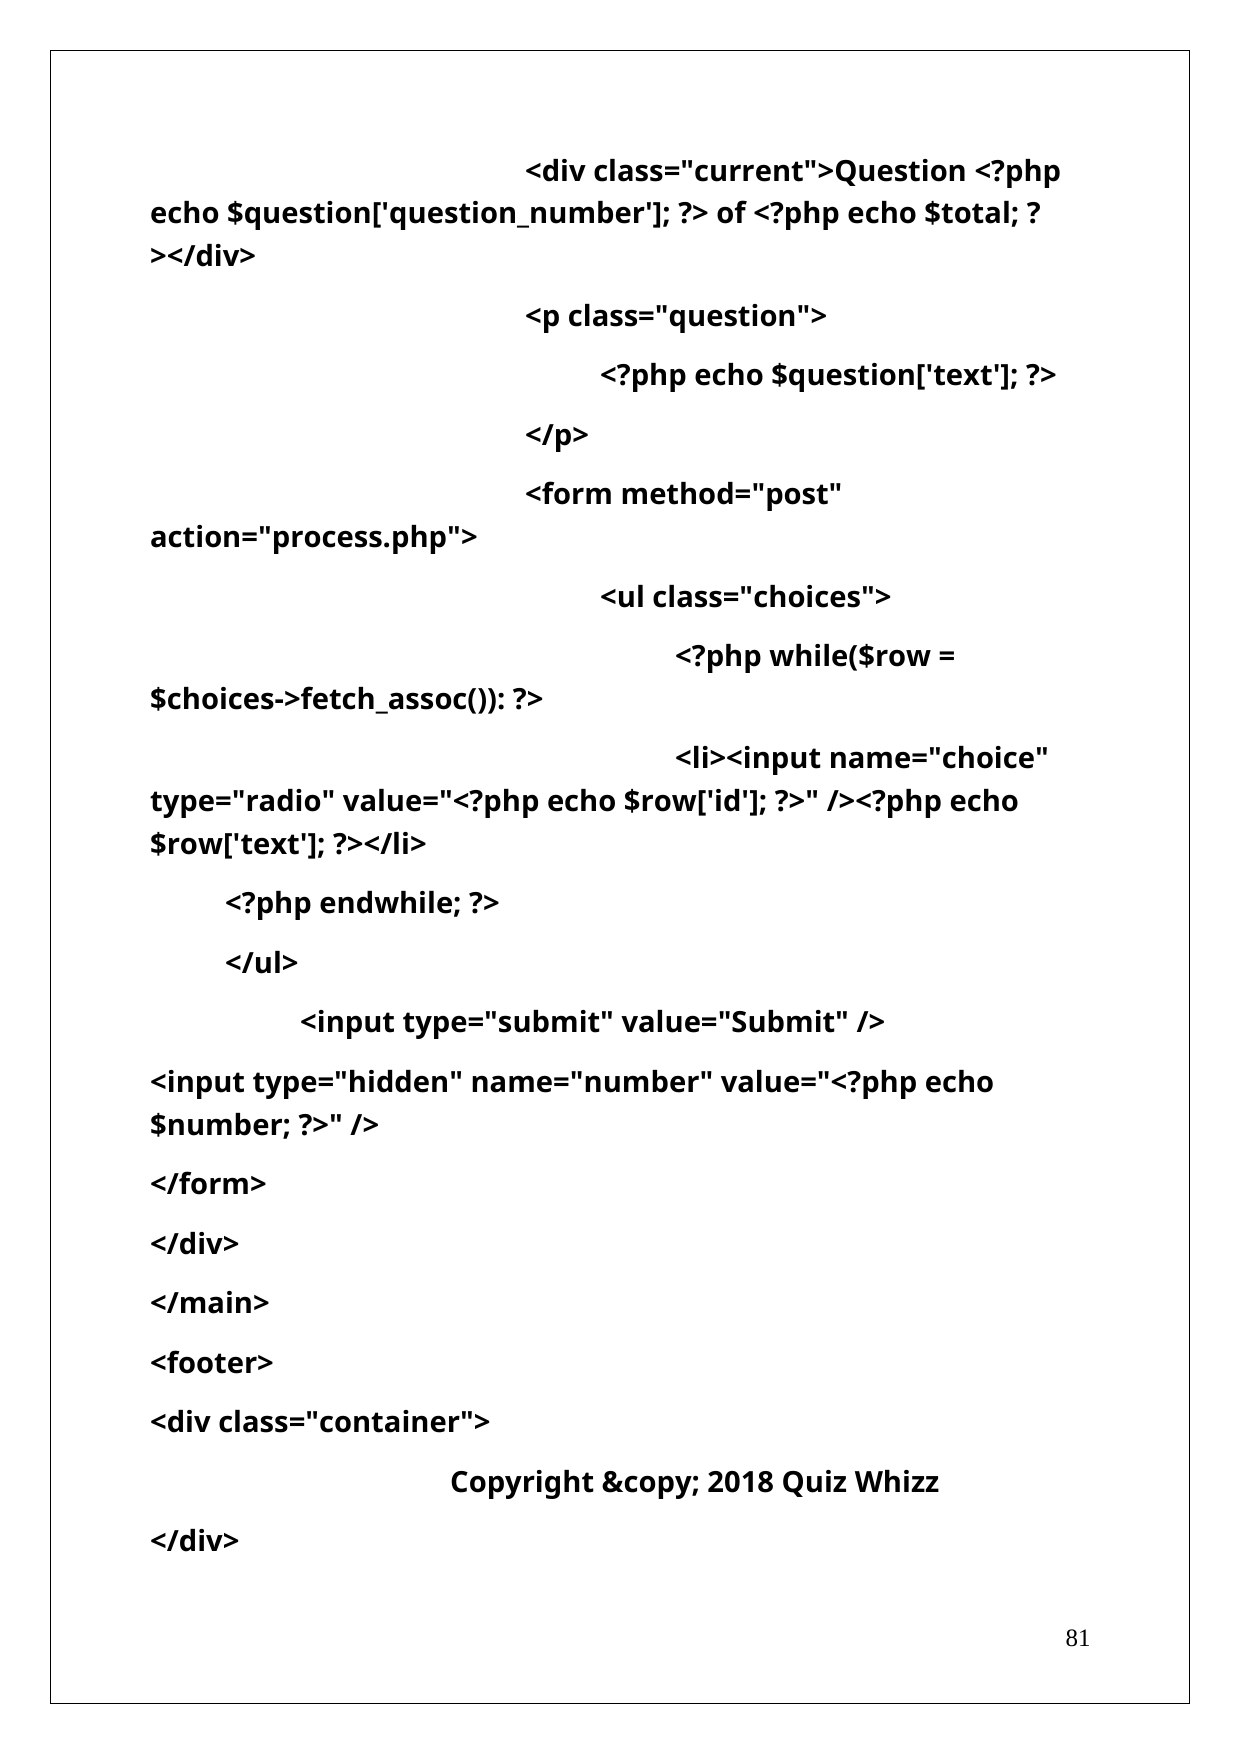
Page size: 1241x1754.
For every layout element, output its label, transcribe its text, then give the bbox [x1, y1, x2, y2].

text </ul> [150, 942, 1090, 982]
text <div class="current">Question <?php echo $question['question_number']; ?> of <?php echo $total; ?></div> [150, 150, 1090, 275]
text <div class="container"> [150, 1401, 1090, 1441]
text <ul class="choices"> [150, 576, 1090, 616]
text <li><input name="choice" type="radio" value="<?php echo $row['id']; ?>" /><?php echo $row['text']; ?></li> [150, 738, 1090, 863]
text </form> [150, 1163, 1090, 1203]
text <?php while($row = $choices->fetch_assoc()): ?> [150, 635, 1090, 718]
text <form method="post" action="process.php"> [150, 473, 1090, 556]
text </main> [150, 1282, 1090, 1322]
text </div> [150, 1223, 1090, 1263]
text <footer> [150, 1342, 1090, 1382]
text </div> [150, 1520, 1090, 1560]
text </p> [150, 414, 1090, 454]
text <?php echo $question['text']; ?> [150, 354, 1090, 394]
text <input type="hidden" name="number" value="<?php echo $number; ?>" /> [150, 1061, 1090, 1144]
text Copyright &copy; 2018 Quiz Whizz [150, 1461, 1090, 1501]
text <p class="question"> [150, 295, 1090, 335]
text <?php endwhile; ?> [150, 883, 1090, 922]
text <input type="submit" value="Submit" /> [150, 1002, 1090, 1041]
